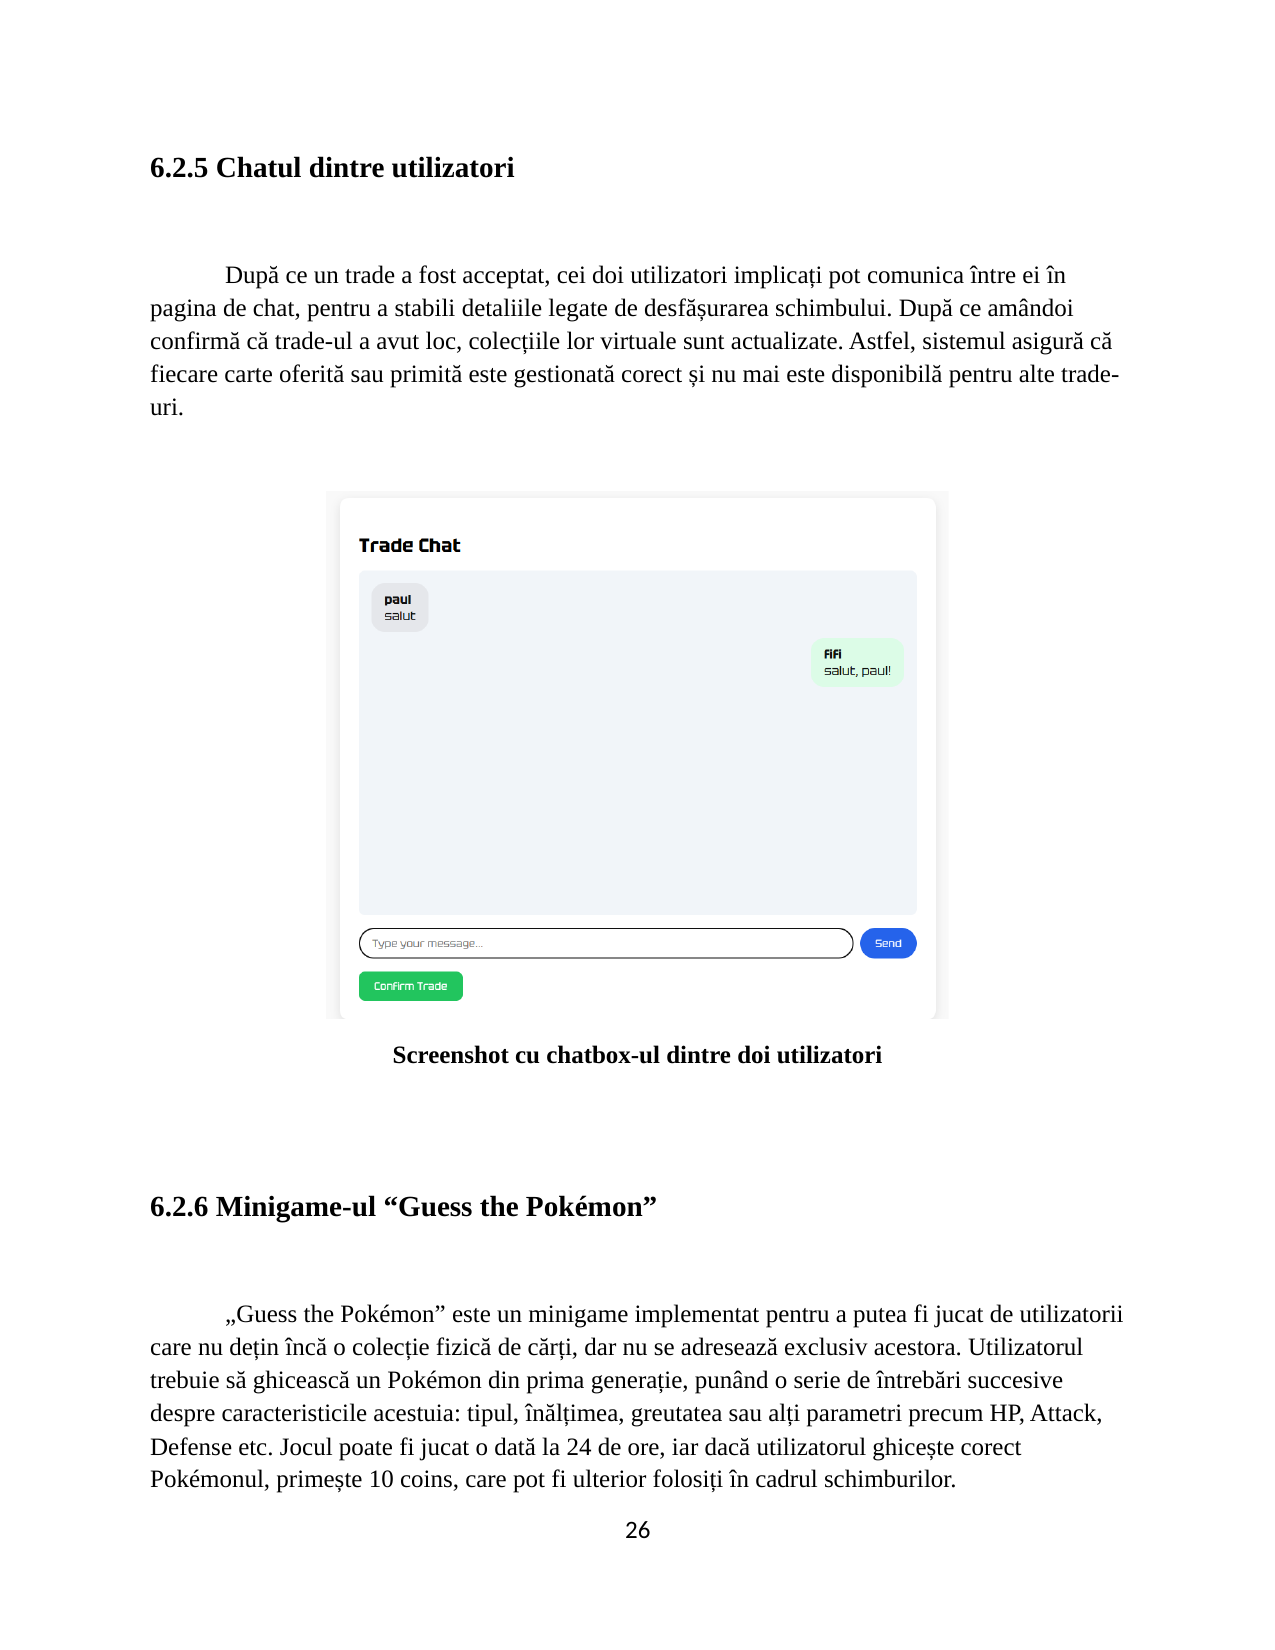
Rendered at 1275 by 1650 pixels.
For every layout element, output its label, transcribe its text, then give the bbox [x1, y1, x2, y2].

text „Guess the Pokémon” este un minigame implementat pentru a putea fi jucat de utilizatorii care nu dețin încă o colecție fizică de cărți, dar nu se adresează exclusiv acestora. Utilizatorul trebuie să ghicească un Pokémon din prima generație, punând o serie de întrebări succesive despre caracteristicile acestuia: tipul, înălțimea, greutatea sau alți parametri precum HP, Attack, Defense etc. Jocul poate fi jucat o dată la 24 de ore, iar dacă utilizatorul ghicește corect Pokémonul, primește 10 coins, care pot fi ulterior folosiți în cadrul schimburilor. [150, 1299, 1125, 1493]
text 6.2.6 Minigame-ul “Guess the Pokémon” [150, 1189, 1125, 1223]
text După ce un trade a fost acceptat, cei doi utilizatori implicați pot comunica între ei în pagina de chat, pentru a stabili detaliile legate de desfășurarea schimbului. După ce amândoi confirmă că trade-ul a avut loc, colecțiile lor virtuale sunt actualizate. Astfel, sistemul asigură că fiecare carte oferită sau primită este gestionată corect și nu mai este disponibilă pentru alte trade-uri. [150, 260, 1125, 421]
text 6.2.5 Chatul dintre utilizatori [150, 150, 1125, 183]
picture [326, 491, 949, 1019]
text Screenshot cu chatbox-ul dintre doi utilizatori [150, 1040, 1125, 1069]
